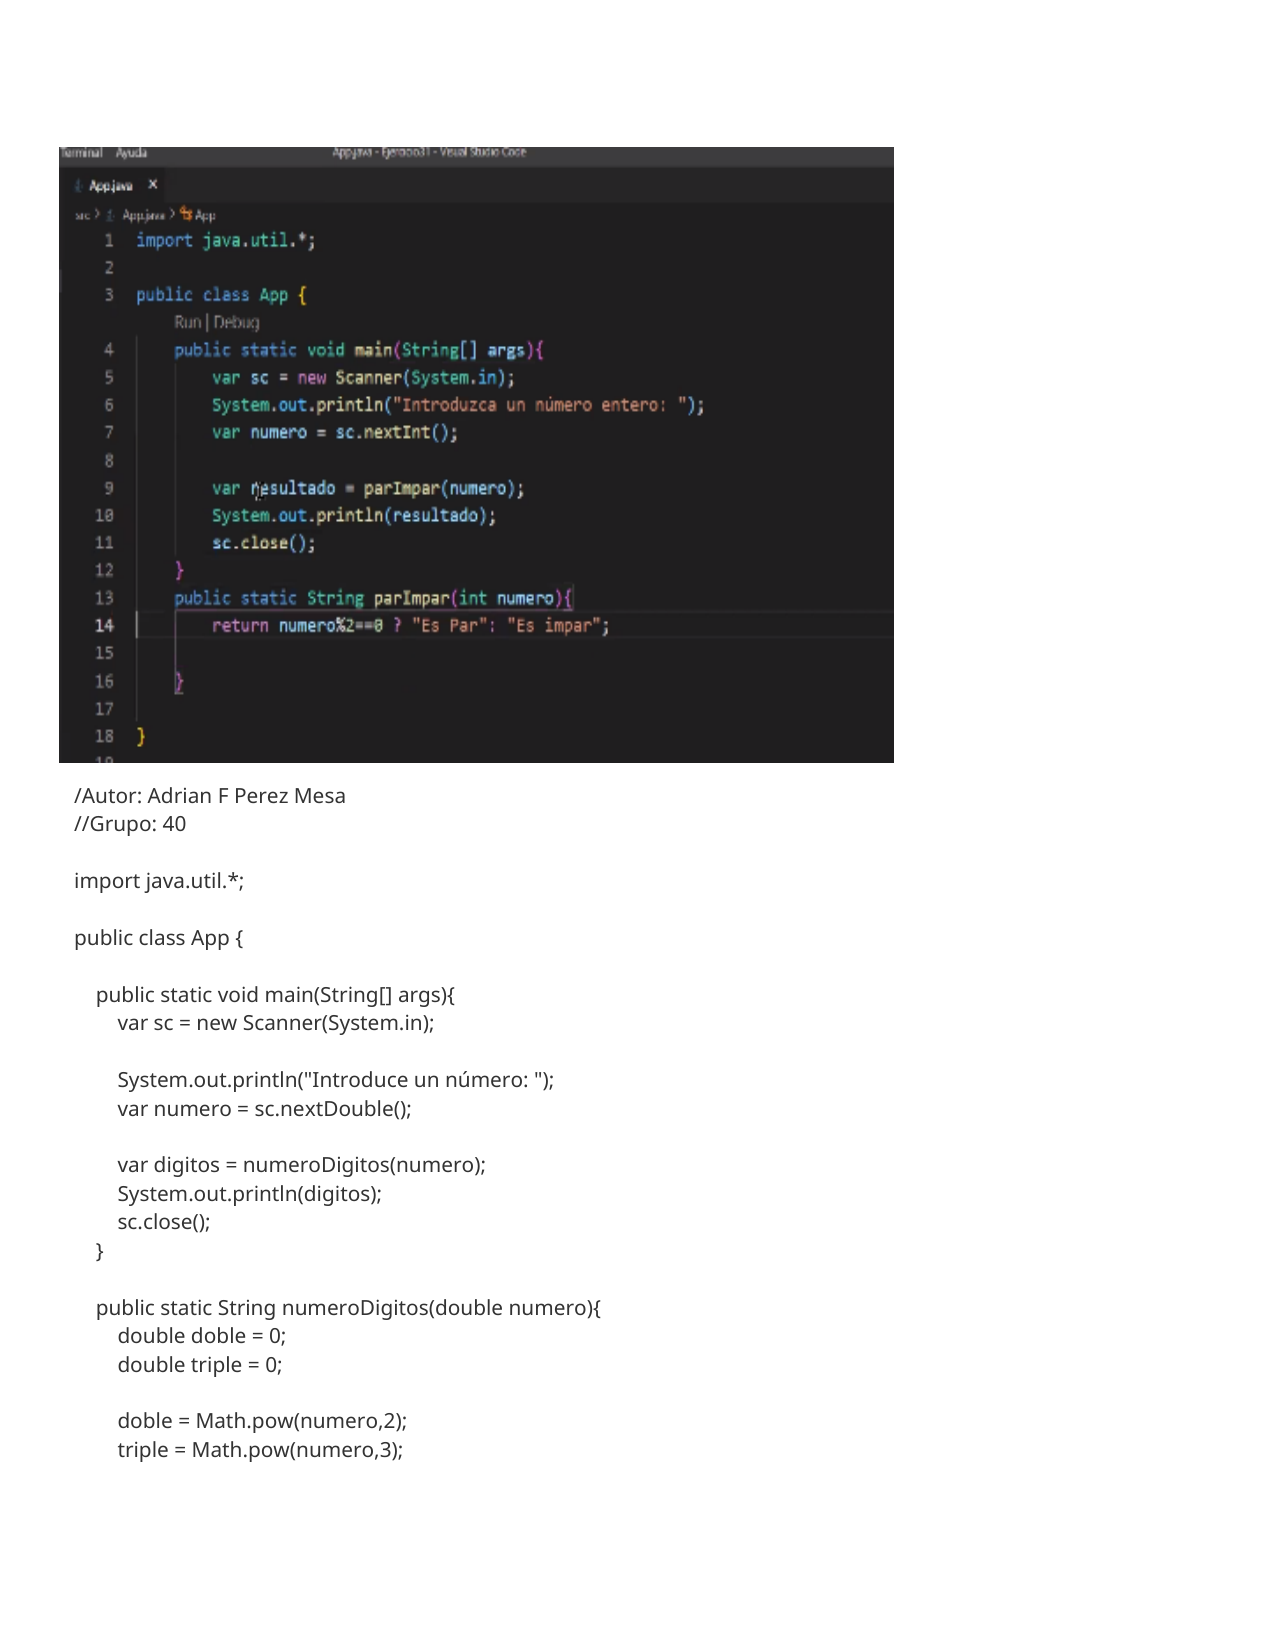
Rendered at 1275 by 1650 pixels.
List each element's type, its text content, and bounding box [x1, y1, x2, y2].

text import java.util.*; [74, 866, 1226, 895]
text sc.close(); [74, 1207, 1226, 1236]
text public static void main(String[] args){ [74, 980, 1226, 1008]
text var numero = sc.nextDouble(); [74, 1094, 1226, 1122]
text double doble = 0; [74, 1321, 1226, 1350]
text /Autor: Adrian F Perez Mesa [74, 781, 1226, 809]
text System.out.println(digitos); [74, 1179, 1226, 1207]
picture [59, 147, 894, 763]
text doble = Math.pow(numero,2); [74, 1407, 1226, 1435]
text System.out.println("Introduce un número: "); [74, 1065, 1226, 1094]
text } [74, 1236, 1226, 1264]
text var digitos = numeroDigitos(numero); [74, 1151, 1226, 1179]
text //Grupo: 40 [74, 809, 1226, 838]
text double triple = 0; [74, 1350, 1226, 1378]
text public class App { [74, 923, 1226, 952]
text public static String numeroDigitos(double numero){ [74, 1293, 1226, 1321]
text triple = Math.pow(numero,3); [74, 1435, 1226, 1463]
text var sc = new Scanner(System.in); [74, 1008, 1226, 1037]
